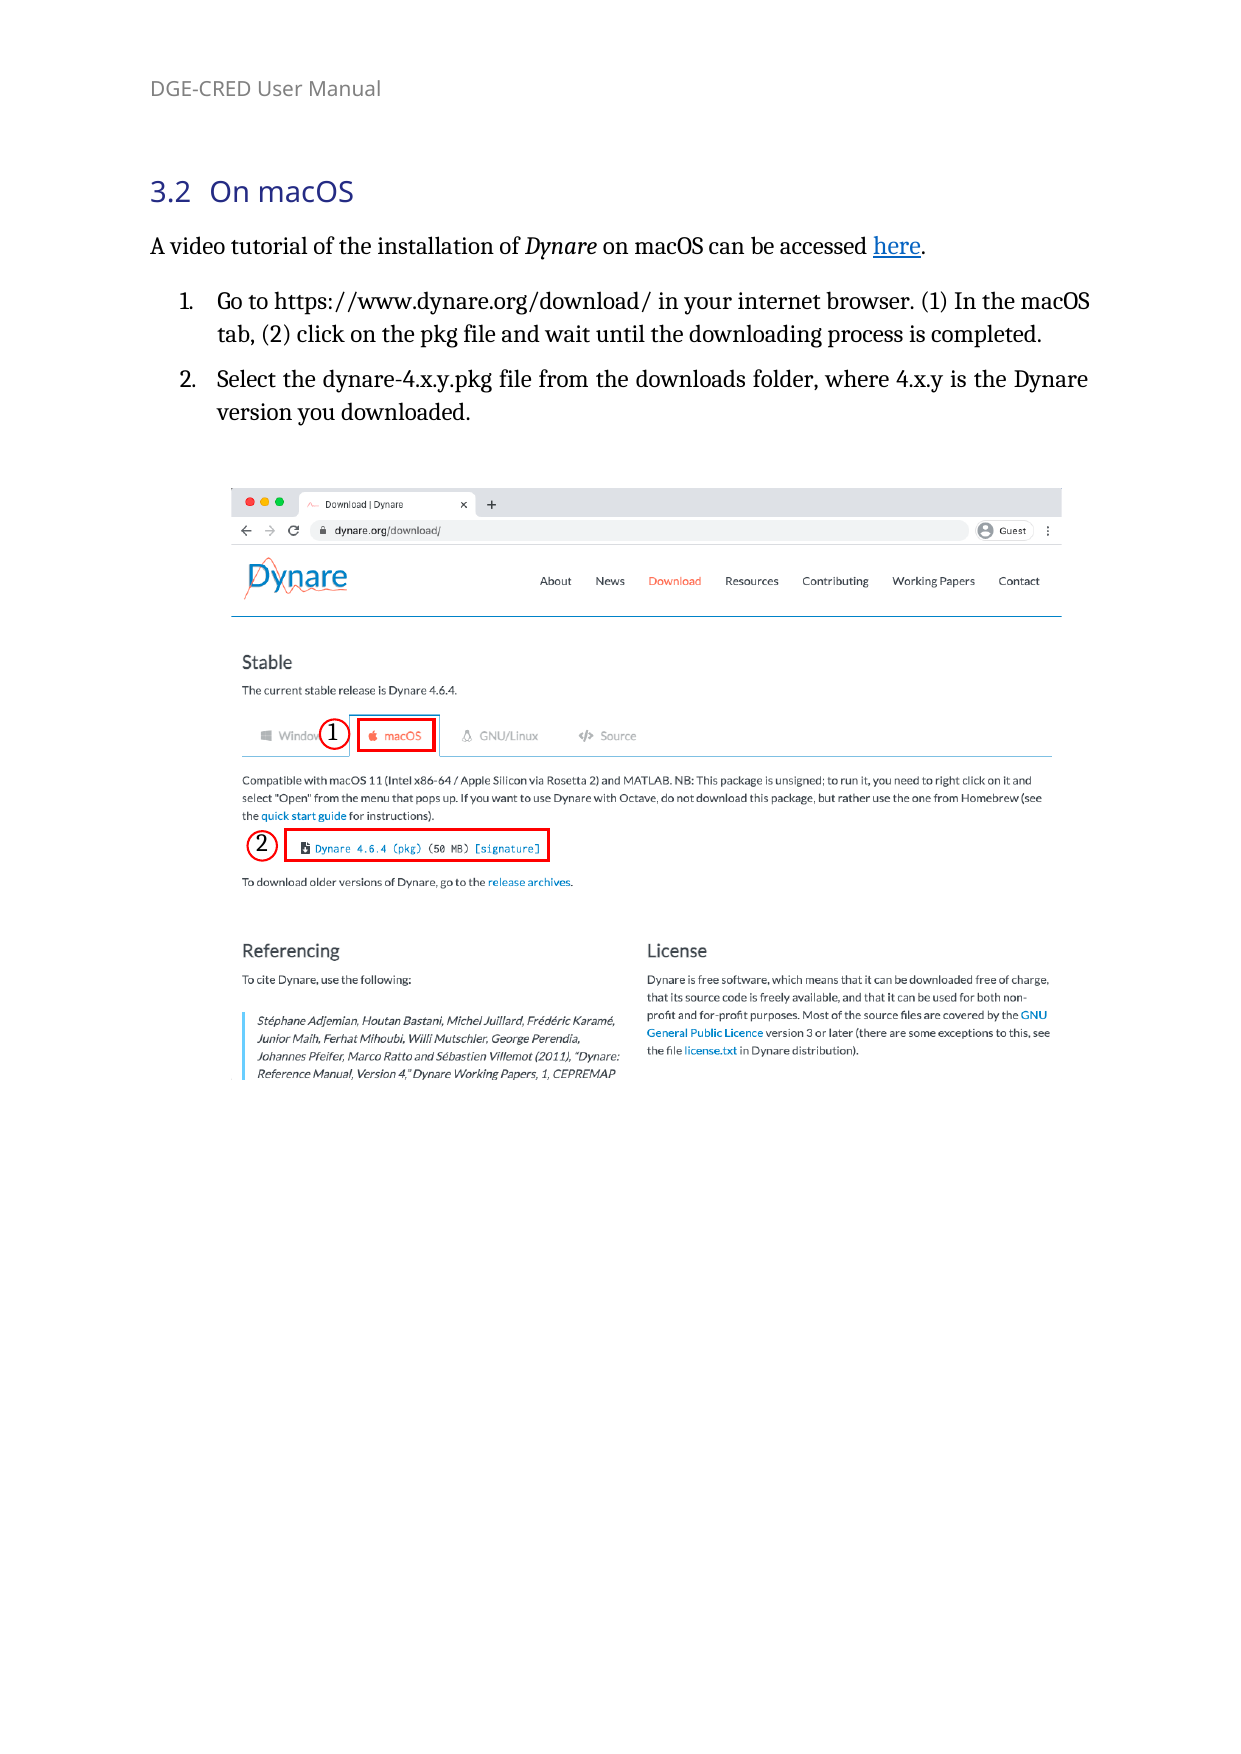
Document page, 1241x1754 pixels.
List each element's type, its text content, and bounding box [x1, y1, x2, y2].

subtitle On macOS [150, 171, 1090, 211]
list Select the dynare-4.x.y.pkg file from the downloads folder, where 4.x.y is the Dynare version you downloaded. [179, 365, 1090, 427]
picture [231, 618, 1062, 1080]
text A video tutorial of the installation of Dynare on macOS can be accessed here. [150, 231, 1090, 261]
picture [231, 488, 1062, 615]
list Go to https://www.dynare.org/download/ in your internet browser. (1) In the macOS tab, (2) click on the pkg file and wait until the downloading process is completed. [179, 287, 1090, 348]
